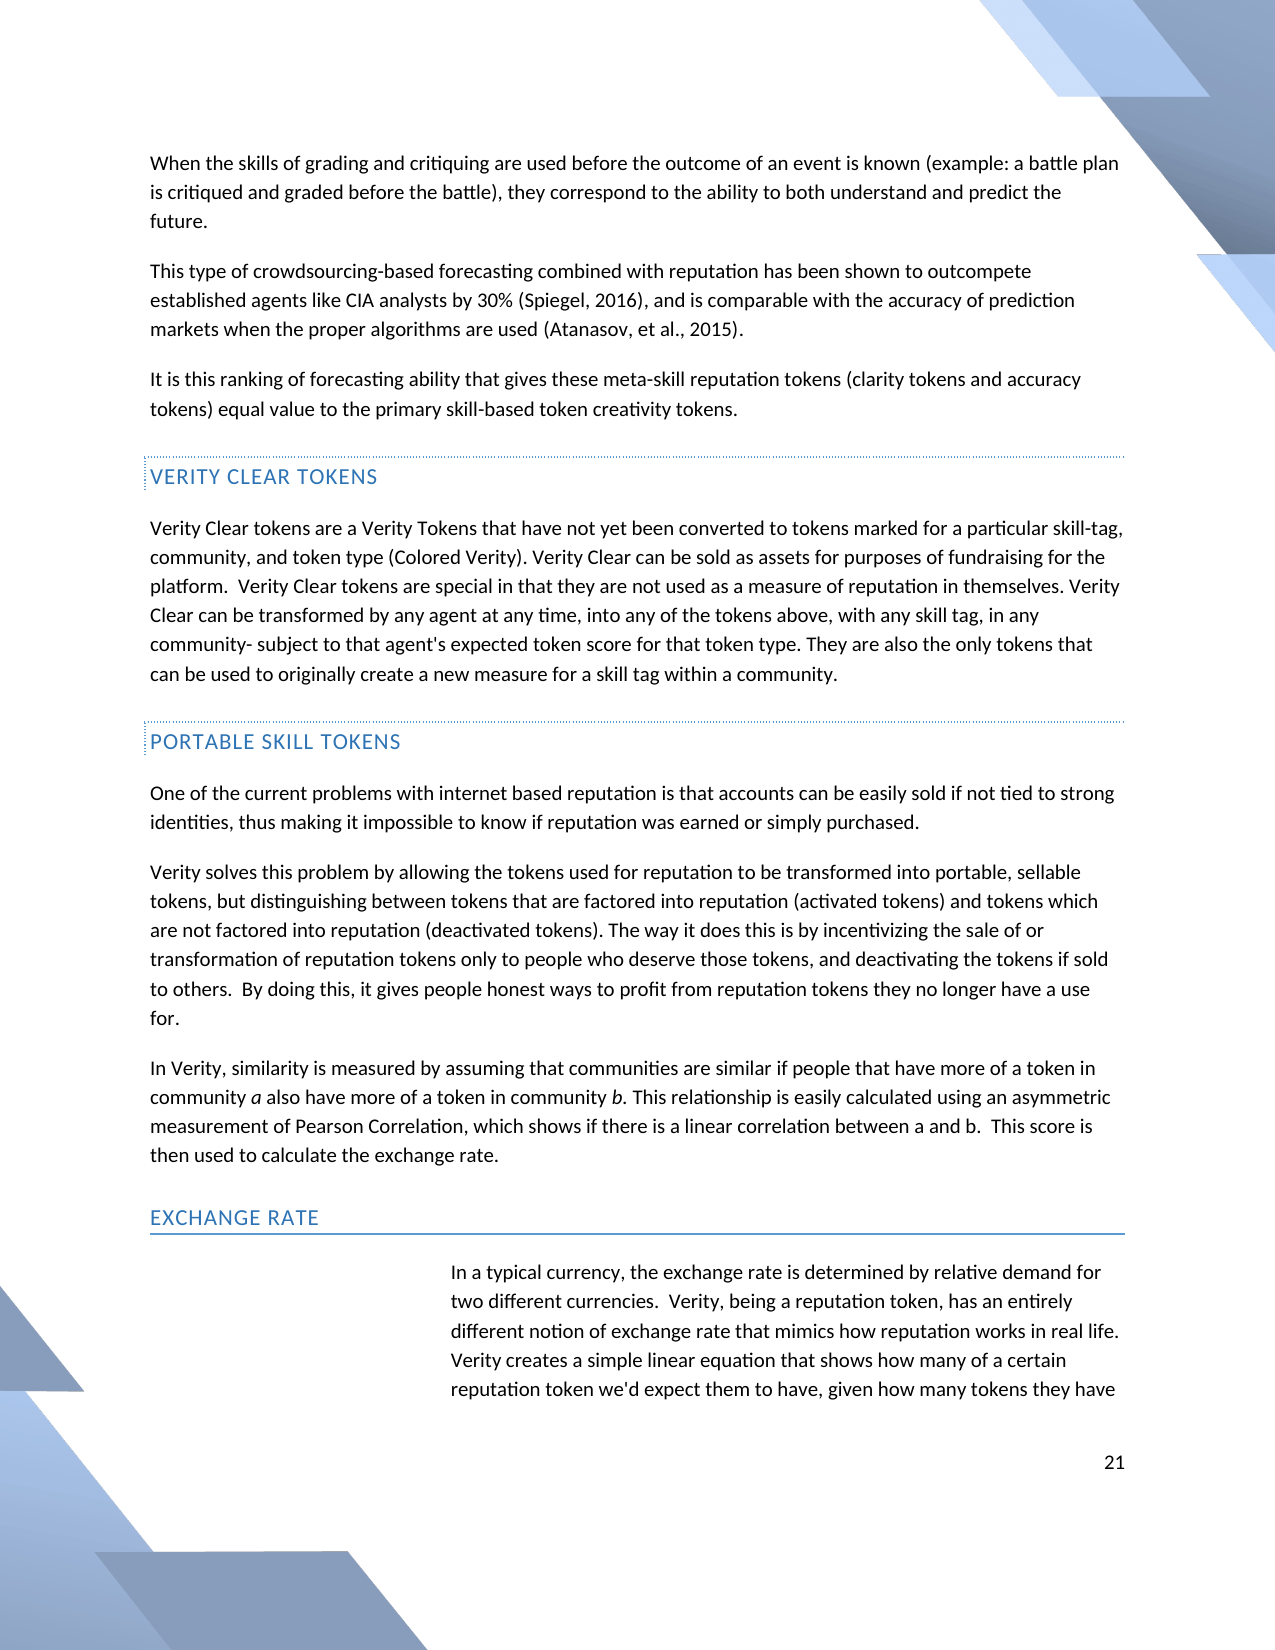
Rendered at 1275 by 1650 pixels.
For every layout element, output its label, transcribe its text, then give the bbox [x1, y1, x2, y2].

subtitle Portable Skill Tokens [144, 721, 1125, 755]
subtitle Exchange Rate [150, 1203, 1125, 1233]
text Verity Clear tokens are a Verity Tokens that have not yet been converted to tokens marked for a particular skill-tag, community, and token type (Colored Verity). Verity Clear can be sold as assets for purposes of fundraising for the platform. Verity Clear tokens are special in that they are not used as a measure of reputation in themselves. Verity Clear can be transformed by any agent at any time, into any of the tokens above, with any skill tag, in any community- subject to that agent's expected token score for that token type. They are also the only tokens that can be used to originally create a new measure for a skill tag within a community. [150, 515, 1125, 686]
text When the skills of grading and critiquing are used before the outcome of an event is known (example: a battle plan is critiqued and graded before the battle), they correspond to the ability to both understand and predict the future. [150, 150, 1125, 234]
text One of the current problems with internet based reputation is that accounts can be easily sold if not tied to strong identities, thus making it impossible to know if reputation was earned or simply purchased. [150, 780, 1125, 834]
text In Verity, similarity is measured by assuming that communities are similar if people that have more of a token in community a also have more of a token in community b. This relationship is easily calculated using an asymmetric measurement of Pearson Correlation, which shows if there is a linear correlation between a and b. This score is then used to calculate the exchange rate. [150, 1055, 1125, 1168]
text It is this ranking of forecasting ability that gives these meta-skill reputation tokens (clarity tokens and accuracy tokens) equal value to the primary skill-based token creativity tokens. [150, 367, 1125, 421]
text Verity solves this problem by allowing the tokens used for reputation to be transformed into portable, sellable tokens, but distinguishing between tokens that are factored into reputation (activated tokens) and tokens which are not factored into reputation (deactivated tokens). The way it does this is by incentivizing the sale of or transformation of reputation tokens only to people who deserve those tokens, and deactivating the tokens if sold to others. By doing this, it gives people honest ways to profit from reputation tokens they no longer have a use for. [150, 859, 1125, 1030]
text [150, 1259, 1125, 1402]
subtitle Verity Clear Tokens [144, 456, 1125, 490]
text This type of crowdsourcing-based forecasting combined with reputation has been shown to outcompete established agents like CIA analysts by 30%, and is comparable with the accuracy of prediction markets when the proper algorithms are used. [150, 258, 1125, 342]
